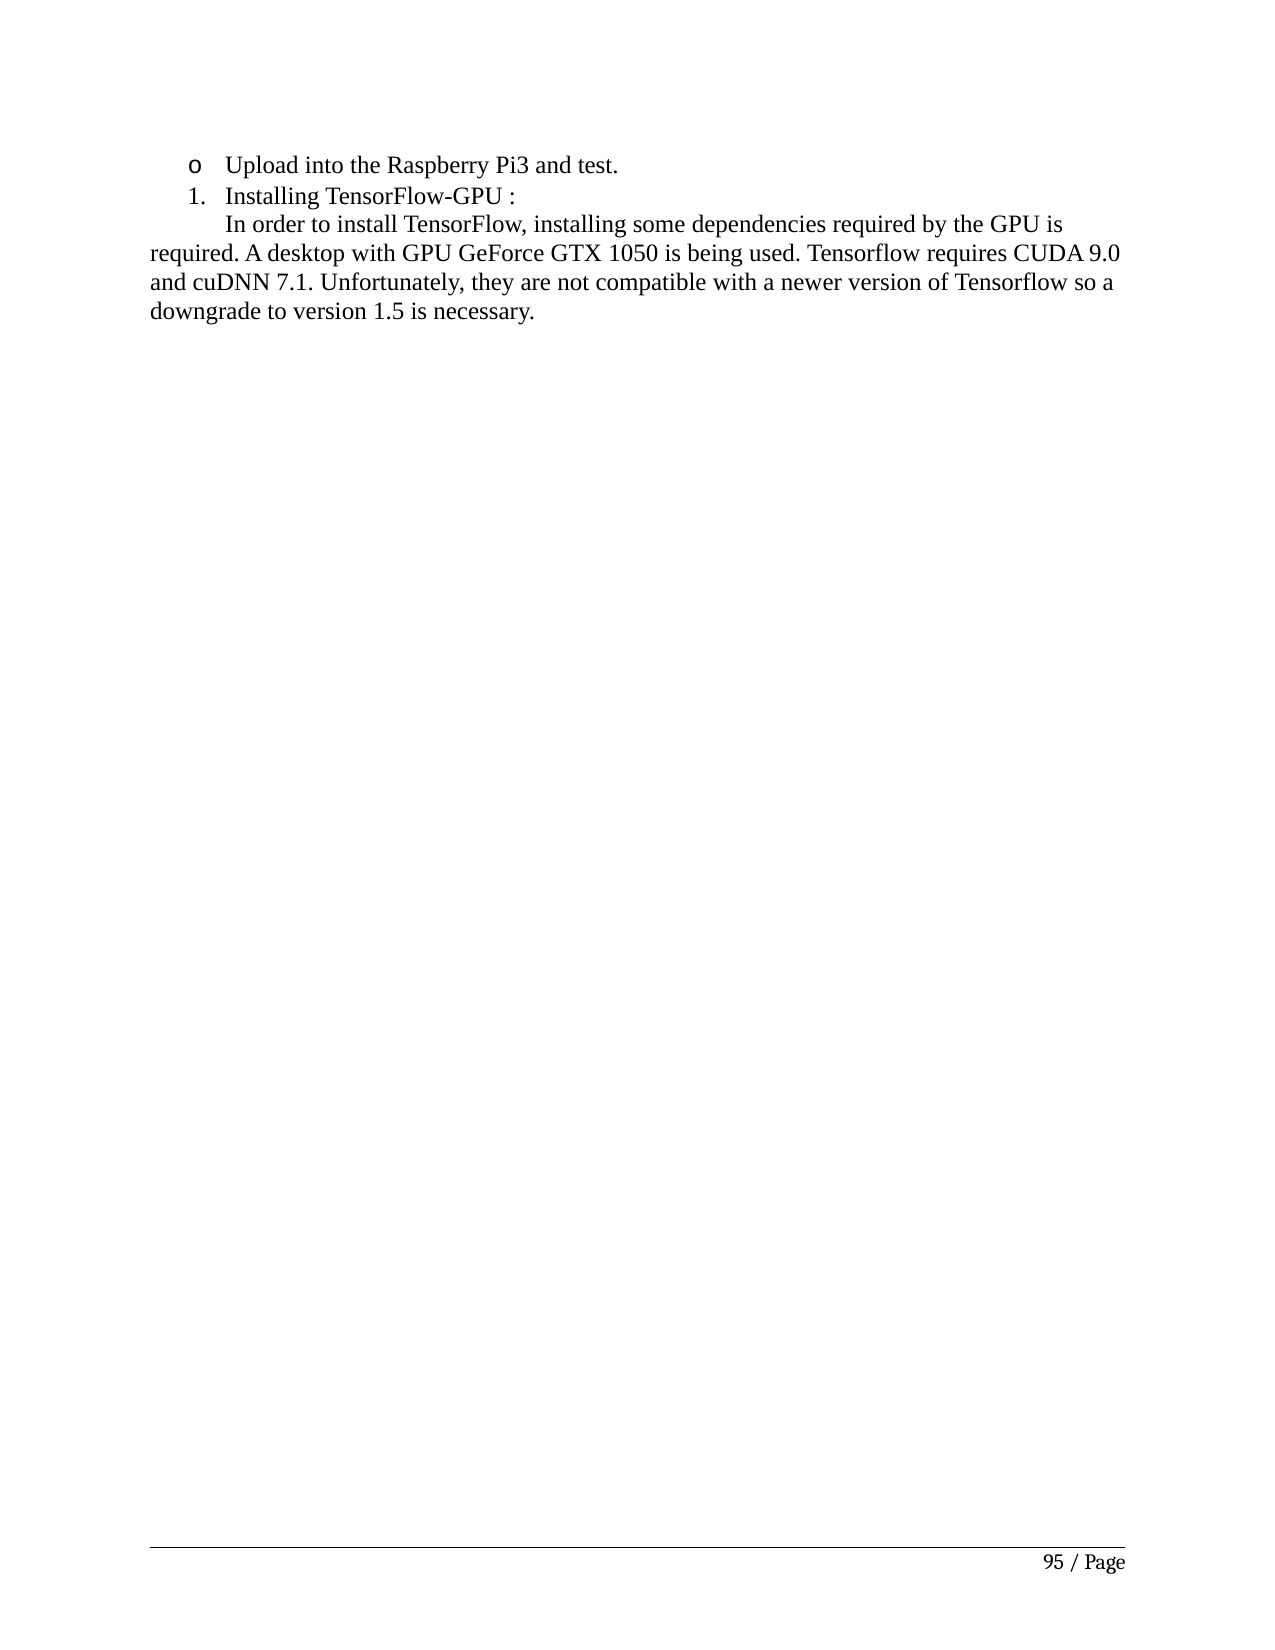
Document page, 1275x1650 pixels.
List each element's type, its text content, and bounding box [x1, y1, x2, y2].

list Upload into the Raspberry Pi3 and test. [187, 150, 1125, 181]
list Installing TensorFlow-GPU : [187, 181, 1125, 209]
text In order to install TensorFlow, installing some dependencies required by the GPU is required. A desktop with GPU GeForce GTX 1050 is being used. Tensorflow requires CUDA 9.0 and cuDNN 7.1. Unfortunately, they are not compatible with a newer version of Tensorflow so a downgrade to version 1.5 is necessary. [150, 209, 1125, 324]
